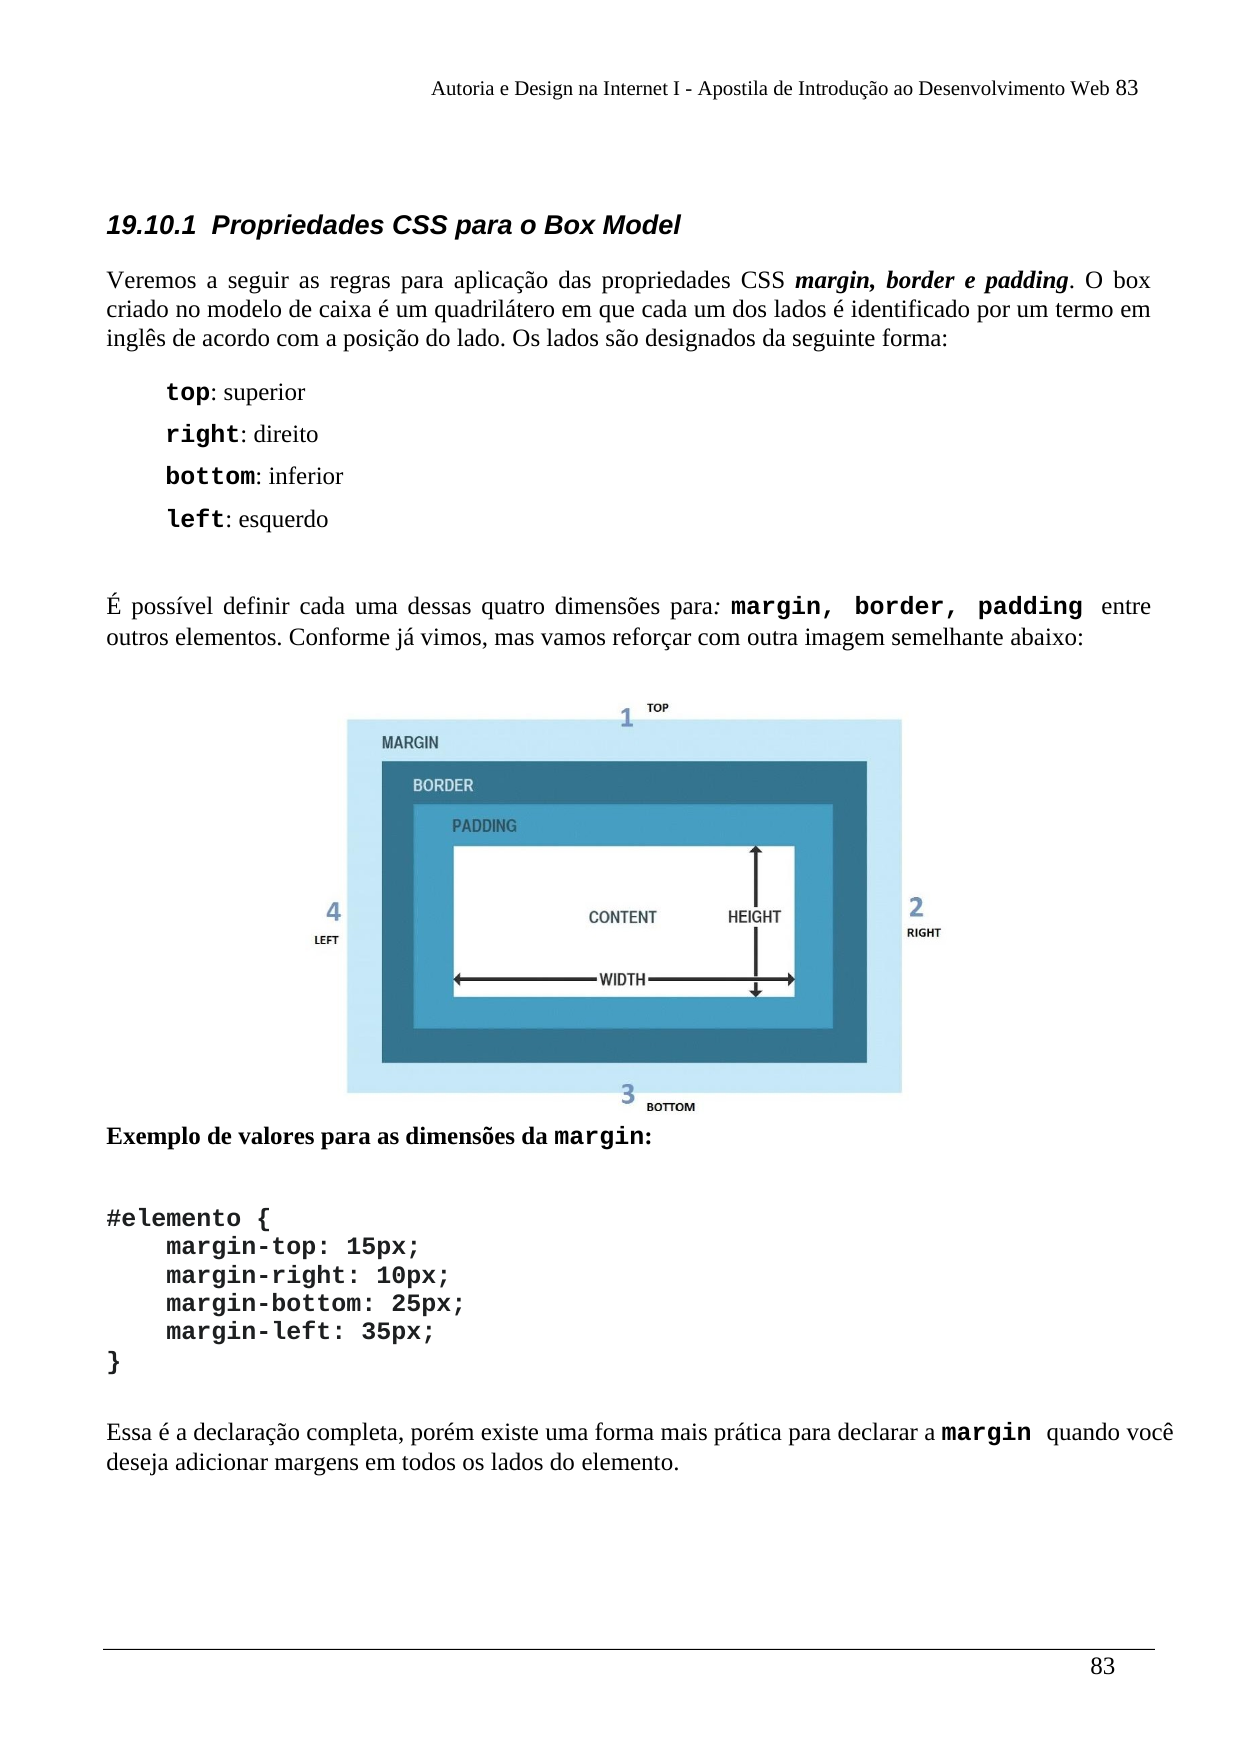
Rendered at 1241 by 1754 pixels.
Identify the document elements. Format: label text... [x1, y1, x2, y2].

picture [305, 700, 948, 1115]
subtitle Exemplo de valores para as dimensões da margin: #elemento { [106, 705, 654, 1234]
text top: superior right: direito bottom: inferior left: esquerdo [165, 377, 345, 534]
text Essa é a declaração completa, porém existe uma forma mais prática para declarar a margin quando você deseja adicionar margens em todos os lados do elemento. [106, 1417, 1201, 1476]
subtitle margin-top: 15px; margin-right: 10px; margin-bottom: 25px; margin-left: 35px; [166, 1234, 466, 1347]
subtitle Propriedades CSS para o Box Model [106, 209, 1201, 241]
text Veremos a seguir as regras para aplicação das propriedades CSS margin, border e padding. O box criado no modelo de caixa é um quadrilátero em que cada um dos lados é identificado por um termo em inglês de acordo com a posição do lado. Os lados são designados da seguinte forma: [106, 266, 1152, 352]
subtitle } [106, 1347, 1201, 1375]
text É possível definir cada uma dessas quatro dimensões para: margin, border, padding entre outros elementos. Conforme já vimos, mas vamos reforçar com outra imagem semelhante abaixo: [106, 591, 1152, 651]
